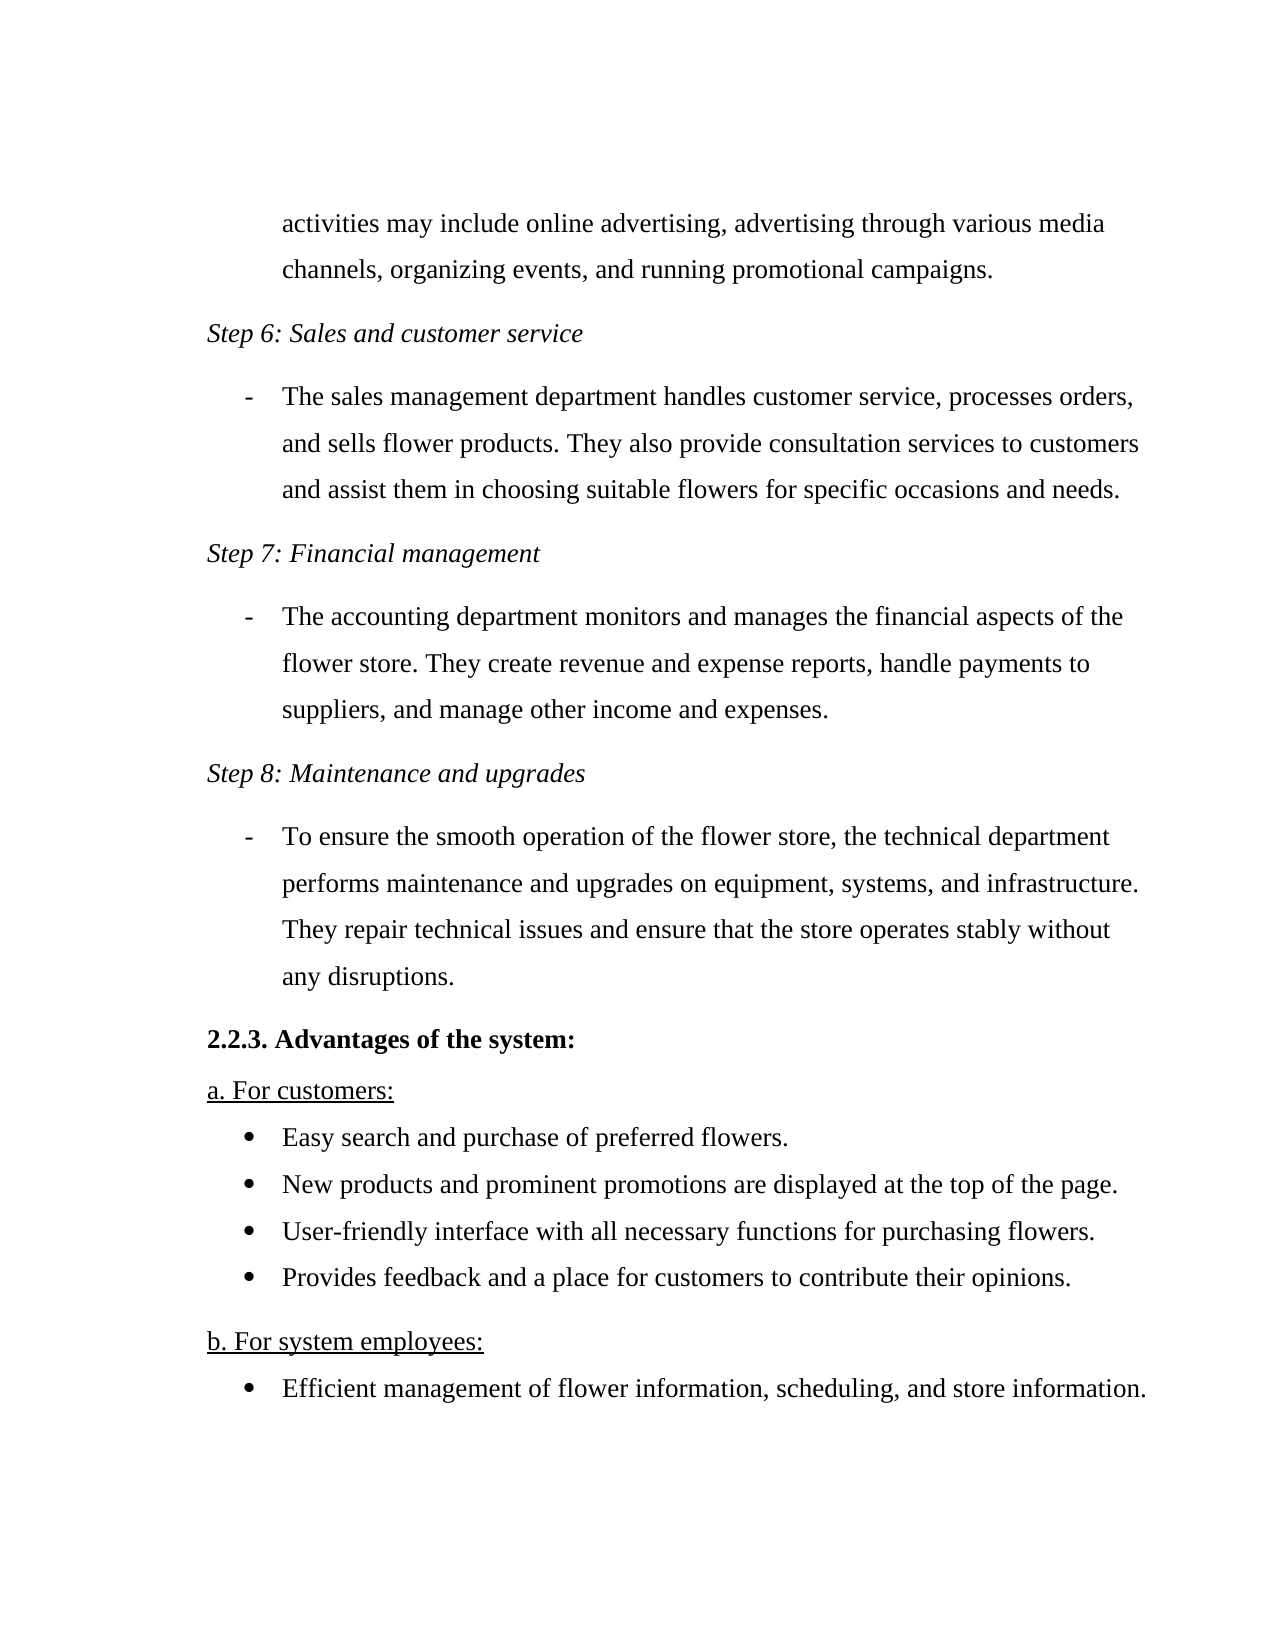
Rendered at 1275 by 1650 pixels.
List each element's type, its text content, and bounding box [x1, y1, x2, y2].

list Efficient management of flower information, scheduling, and store information. [244, 1372, 1157, 1403]
list The sales management department handles customer service, processes orders, and sells flower products. They also provide consultation services to customers and assist them in choosing suitable flowers for specific occasions and needs. [244, 380, 1157, 504]
subtitle 2.2.3. Advantages of the system: [207, 1023, 1157, 1054]
subtitle b. For system employees: [207, 1325, 1157, 1356]
text Step 8: Maintenance and upgrades [207, 757, 1157, 788]
list New products and prominent promotions are displayed at the top of the page. [244, 1168, 1157, 1199]
list To ensure the smooth operation of the flower store, the technical department performs maintenance and upgrades on equipment, systems, and infrastructure. They repair technical issues and ensure that the store operates stably without any disruptions. [244, 820, 1157, 991]
text Step 6: Sales and customer service [207, 317, 1157, 348]
subtitle a. For customers: [207, 1074, 1157, 1105]
list User-friendly interface with all necessary functions for purchasing flowers. [244, 1215, 1157, 1246]
list Provides feedback and a place for customers to contribute their opinions. [244, 1262, 1157, 1293]
list The accounting department monitors and manages the financial aspects of the flower store. They create revenue and expense reports, handle payments to suppliers, and manage other income and expenses. [244, 600, 1157, 724]
text Step 7: Financial management [207, 537, 1157, 568]
list Easy search and purchase of preferred flowers. [244, 1121, 1157, 1152]
